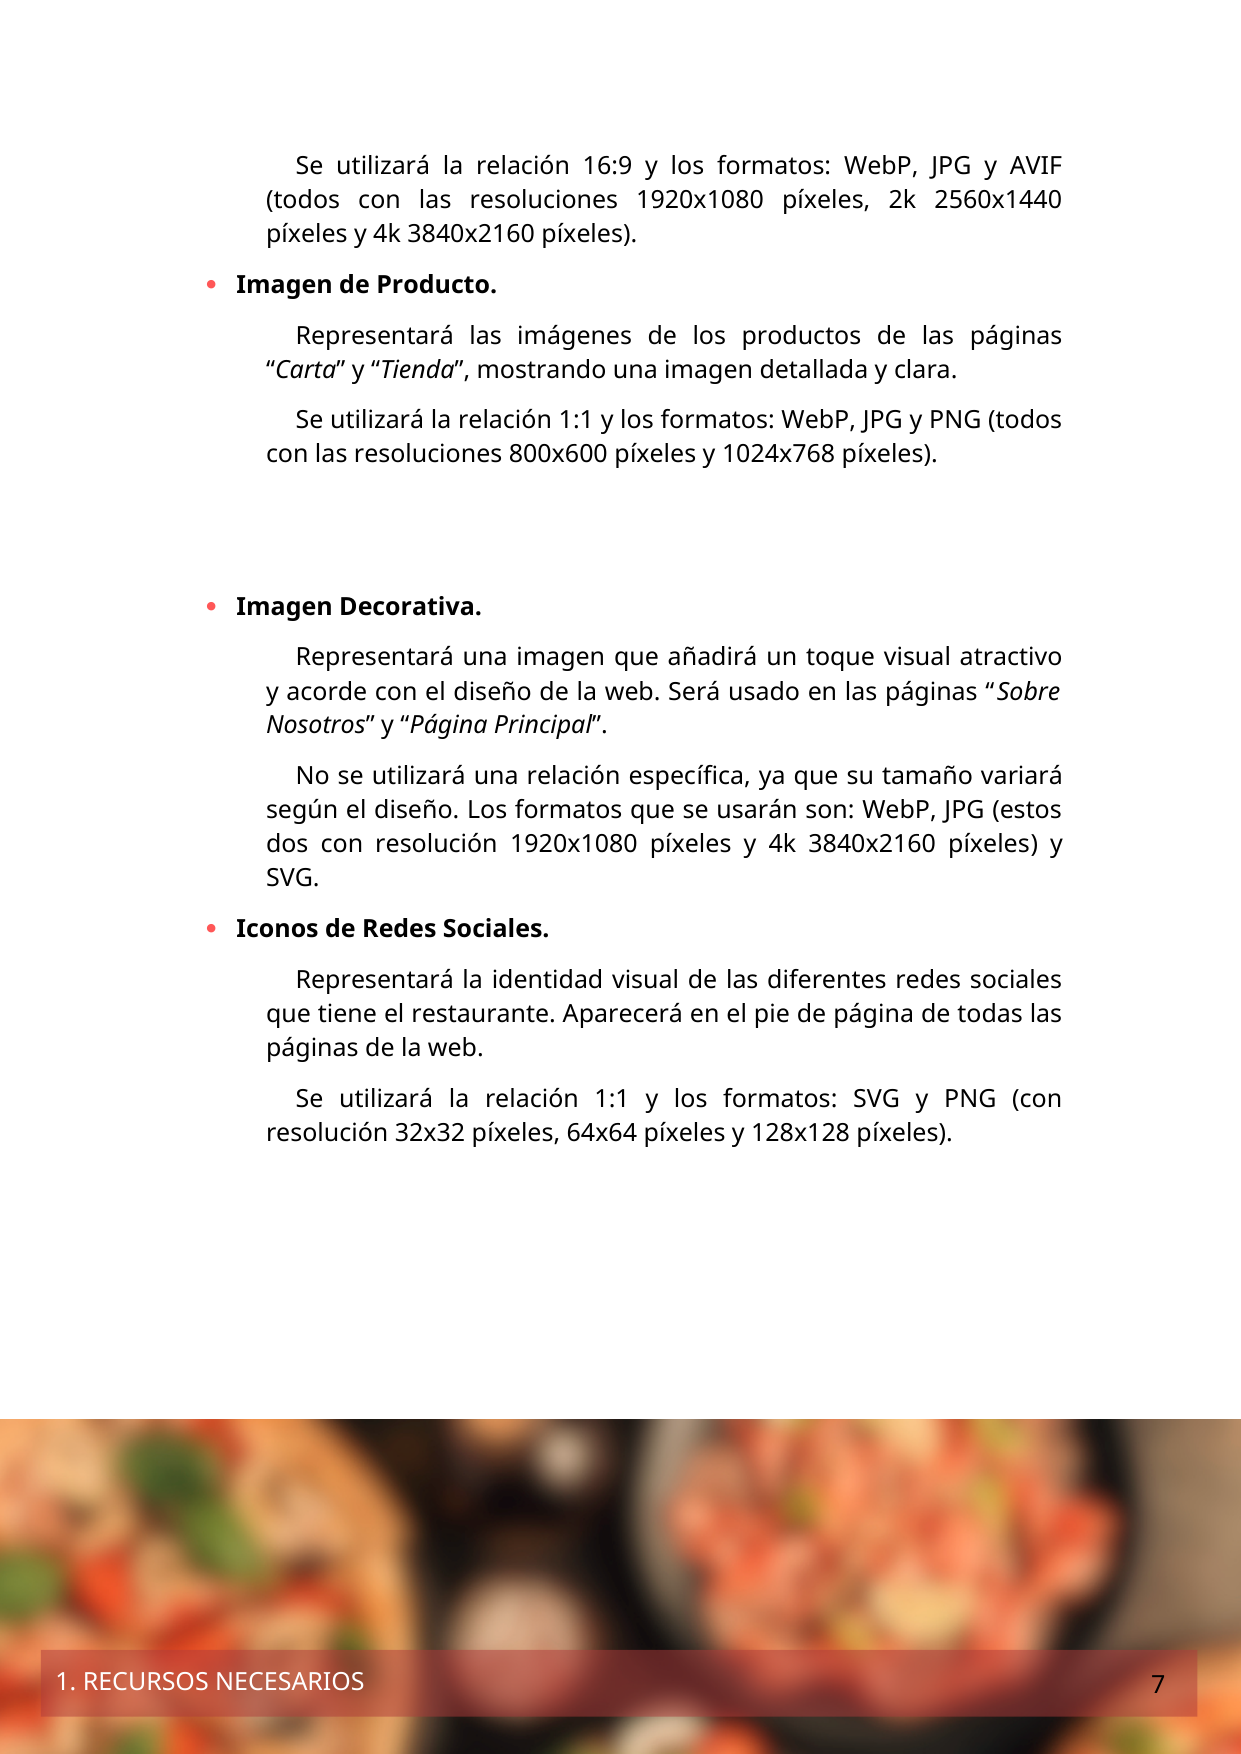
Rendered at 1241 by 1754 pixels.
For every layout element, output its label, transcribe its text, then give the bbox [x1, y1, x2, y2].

text Representará la identidad visual de las diferentes redes sociales que tiene el restaurante. Aparecerá en el pie de página de todas las páginas de la web. [266, 962, 1063, 1064]
text Representará las imágenes de los productos de las páginas “Carta” y “Tienda”, mostrando una imagen detallada y clara. [266, 317, 1063, 385]
text Se utilizará la relación 1:1 y los formatos: SVG y PNG (con resolución 32x32 píxeles, 64x64 píxeles y 128x128 píxeles). [266, 1080, 1063, 1148]
text Se utilizará la relación 1:1 y los formatos: WebP, JPG y PNG (todos con las resoluciones 800x600 píxeles y 1024x768 píxeles). [266, 402, 1063, 470]
text No se utilizará una relación específica, ya que su tamaño variará según el diseño. Los formatos que se usarán son: WebP, JPG (estos dos con resolución 1920x1080 píxeles y 4k 3840x2160 píxeles) y SVG. [266, 758, 1063, 894]
list Iconos de Redes Sociales. [207, 911, 1063, 945]
list Imagen de Producto. [207, 267, 1063, 301]
text Representará una imagen que añadirá un toque visual atractivo y acorde con el diseño de la web. Será usado en las páginas “Sobre Nosotros” y “Página Principal”. [266, 639, 1063, 741]
picture [0, 1419, 1241, 1754]
text Se utilizará la relación 16:9 y los formatos: WebP, JPG y AVIF (todos con las resoluciones 1920x1080 píxeles, 2k 2560x1440 píxeles y 4k 3840x2160 píxeles). [266, 148, 1063, 250]
list Imagen Decorativa. [207, 588, 1063, 622]
